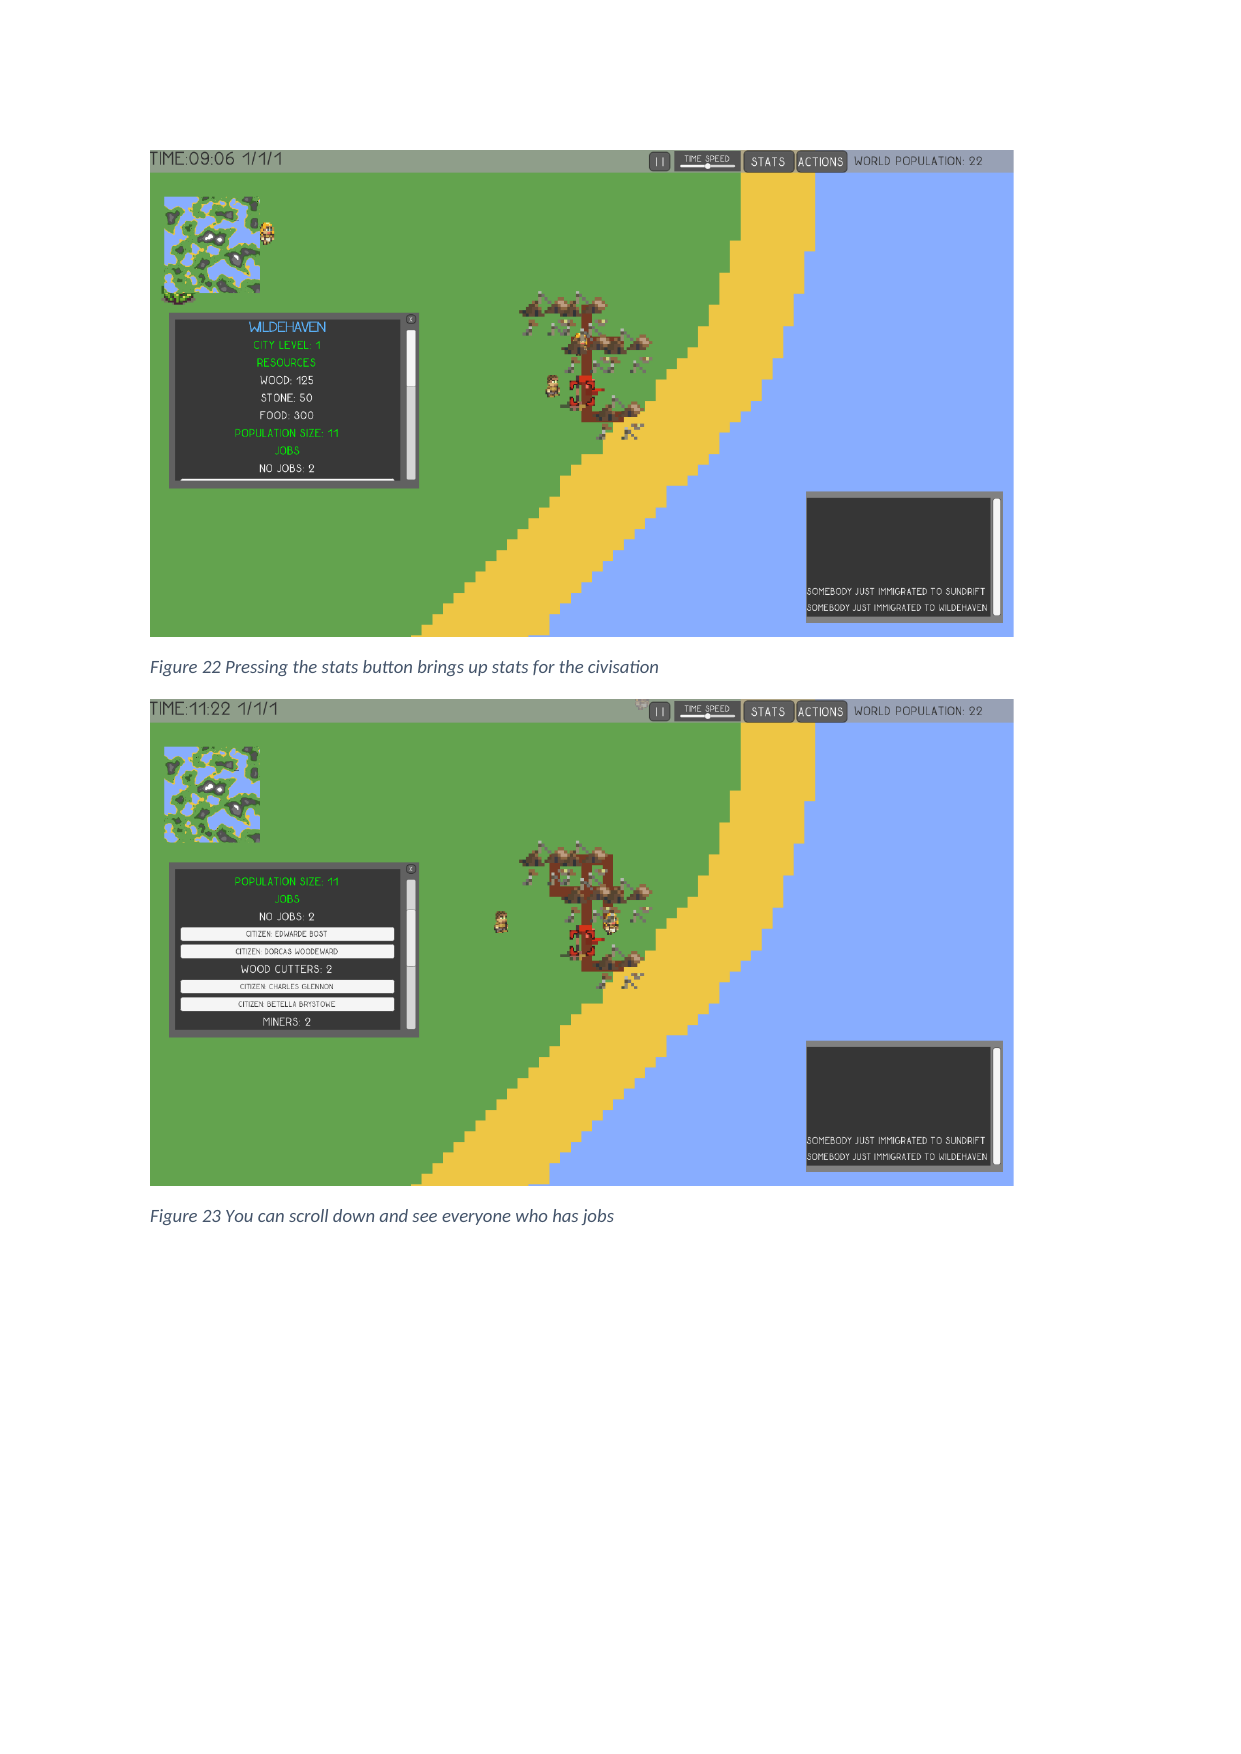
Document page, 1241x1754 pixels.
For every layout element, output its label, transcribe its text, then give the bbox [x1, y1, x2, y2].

picture [150, 699, 1014, 1186]
picture [150, 150, 1014, 637]
